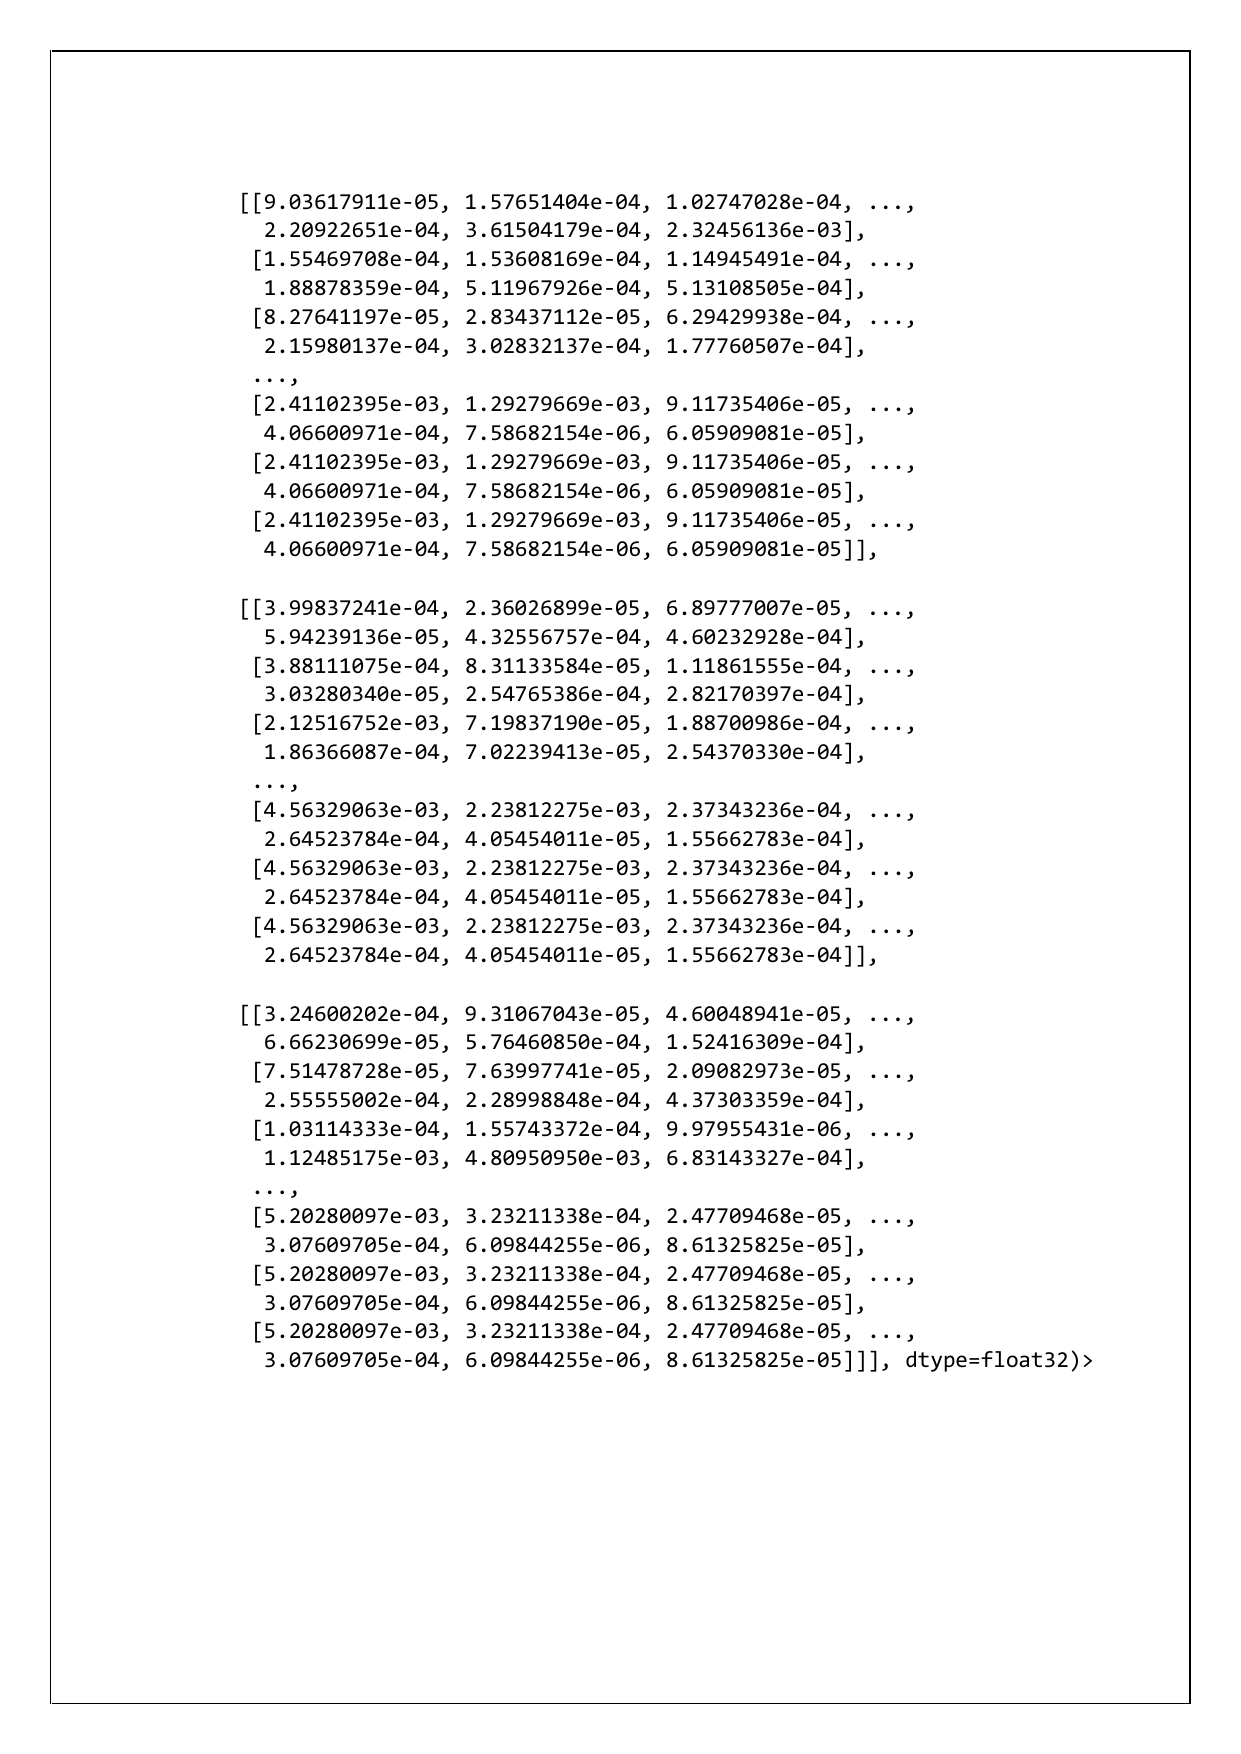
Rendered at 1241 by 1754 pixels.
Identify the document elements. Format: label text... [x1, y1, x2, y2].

text [[3.99837241e-04, 2.36026899e-05, 6.89777007e-05, ..., 5.94239136e-05, 4.32556757e-04, 4.60232928e-04], [238, 594, 931, 650]
text ..., [251, 768, 1154, 794]
text ..., [251, 362, 1154, 389]
text [1.55469708e-04, 1.53608169e-04, 1.14945491e-04, ..., 1.88878359e-04, 5.11967926e-04, 5.13108505e-04], [251, 246, 931, 302]
text ..., [251, 1173, 1154, 1200]
text [2.41102395e-03, 1.29279669e-03, 9.11735406e-05, ..., 4.06600971e-04, 7.58682154e-06, 6.05909081e-05], [251, 448, 931, 504]
text [1.03114333e-04, 1.55743372e-04, 9.97955431e-06, ..., 1.12485175e-03, 4.80950950e-03, 6.83143327e-04], [251, 1116, 931, 1171]
text [7.51478728e-05, 7.63997741e-05, 2.09082973e-05, ..., 2.55555002e-04, 2.28998848e-04, 4.37303359e-04], [251, 1058, 931, 1113]
text 3.07609705e-04, 6.09844255e-06, 8.61325825e-05]]], dtype=float32)> [263, 1347, 1154, 1374]
text [8.27641197e-05, 2.83437112e-05, 6.29429938e-04, ..., 2.15980137e-04, 3.02832137e-04, 1.77760507e-04], [251, 304, 931, 360]
text [4.56329063e-03, 2.23812275e-03, 2.37343236e-04, ..., 2.64523784e-04, 4.05454011e-05, 1.55662783e-04], [251, 797, 931, 852]
text [[3.24600202e-04, 9.31067043e-05, 4.60048941e-05, ..., 6.66230699e-05, 5.76460850e-04, 1.52416309e-04], [238, 1000, 931, 1056]
text [[9.03617911e-05, 1.57651404e-04, 1.02747028e-04, ..., 2.20922651e-04, 3.61504179e-04, 2.32456136e-03], [238, 188, 931, 244]
text [4.56329063e-03, 2.23812275e-03, 2.37343236e-04, ..., 2.64523784e-04, 4.05454011e-05, 1.55662783e-04]], [251, 912, 931, 968]
text [3.88111075e-04, 8.31133584e-05, 1.11861555e-04, ..., 3.03280340e-05, 2.54765386e-04, 2.82170397e-04], [251, 652, 931, 708]
text [2.12516752e-03, 7.19837190e-05, 1.88700986e-04, ..., 1.86366087e-04, 7.02239413e-05, 2.54370330e-04], [251, 710, 931, 766]
text [5.20280097e-03, 3.23211338e-04, 2.47709468e-05, ..., [251, 1318, 1154, 1345]
text [5.20280097e-03, 3.23211338e-04, 2.47709468e-05, ..., 3.07609705e-04, 6.09844255e-06, 8.61325825e-05], [251, 1260, 931, 1316]
text [2.41102395e-03, 1.29279669e-03, 9.11735406e-05, ..., 4.06600971e-04, 7.58682154e-06, 6.05909081e-05], [251, 391, 931, 446]
text [5.20280097e-03, 3.23211338e-04, 2.47709468e-05, ..., 3.07609705e-04, 6.09844255e-06, 8.61325825e-05], [251, 1202, 931, 1258]
text [2.41102395e-03, 1.29279669e-03, 9.11735406e-05, ..., 4.06600971e-04, 7.58682154e-06, 6.05909081e-05]], [251, 506, 931, 562]
text [4.56329063e-03, 2.23812275e-03, 2.37343236e-04, ..., 2.64523784e-04, 4.05454011e-05, 1.55662783e-04], [251, 854, 931, 910]
